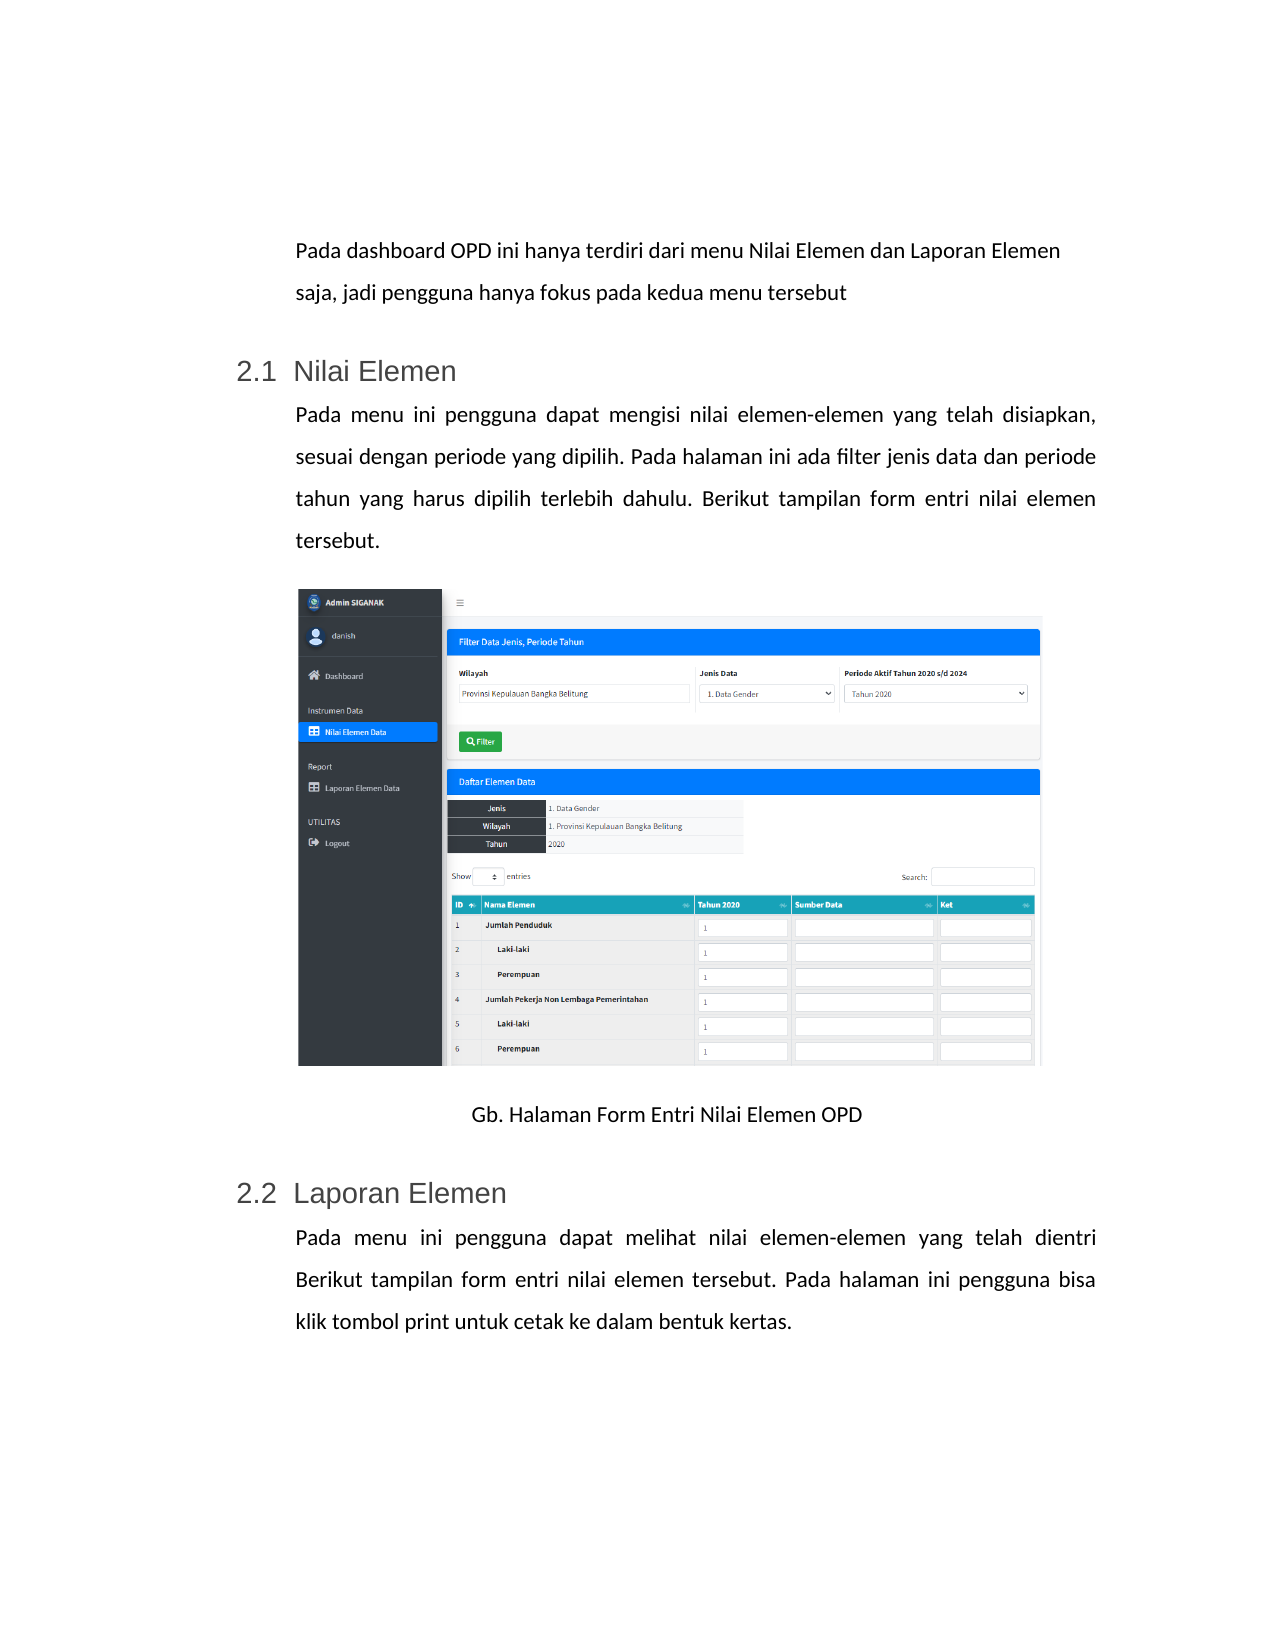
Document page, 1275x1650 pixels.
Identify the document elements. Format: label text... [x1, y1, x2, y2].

subtitle 2.1 Nilai Elemen [236, 353, 1098, 387]
picture [298, 589, 1043, 1066]
text Pada menu ini pengguna dapat mengisi nilai elemen-elemen yang telah disiapkan, sesuai dengan periode yang dipilih. Pada halaman ini ada filter jenis data dan periode tahun yang harus dipilih terlebih dahulu. Berikut tampilan form entri nilai elemen tersebut. [295, 400, 1098, 554]
subtitle 2.2 Laporan Elemen [236, 1176, 1098, 1209]
text Pada menu ini pengguna dapat melihat nilai elemen-elemen yang telah dientri Berikut tampilan form entri nilai elemen tersebut. Pada halaman ini pengguna bisa klik tombol print untuk cetak ke dalam bentuk kertas. [295, 1223, 1098, 1335]
text Pada dashboard OPD ini hanya terdiri dari menu Nilai Elemen dan Laporan Elemen saja, jadi pengguna hanya fokus pada kedua menu tersebut [295, 236, 1098, 306]
text Gb. Halaman Form Entri Nilai Elemen OPD [236, 1101, 1098, 1129]
